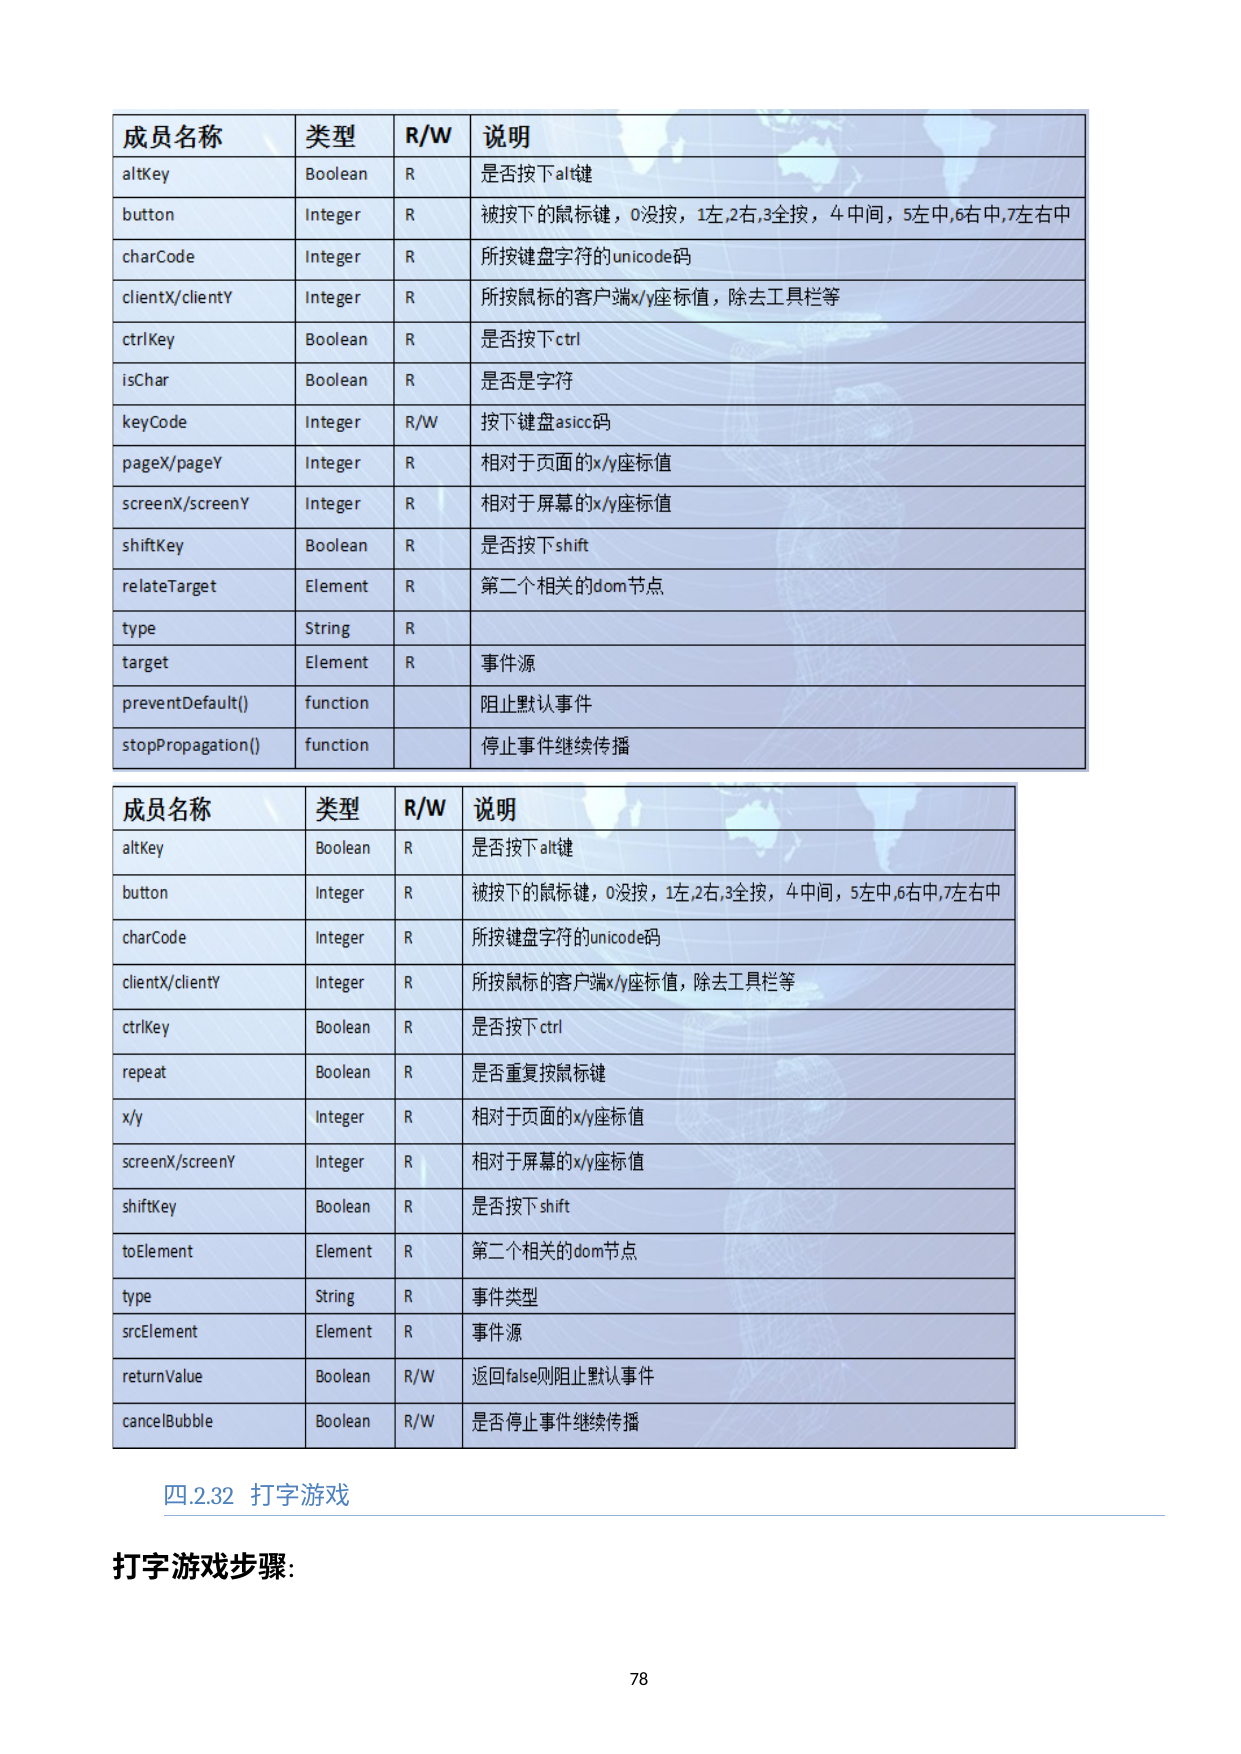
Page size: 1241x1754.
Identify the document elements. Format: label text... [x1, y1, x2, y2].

picture [112, 782, 1018, 1449]
text 打字游戏步骤: [75, 1525, 1165, 1604]
picture [112, 109, 1090, 772]
subtitle 打字游戏 [164, 1474, 1165, 1515]
